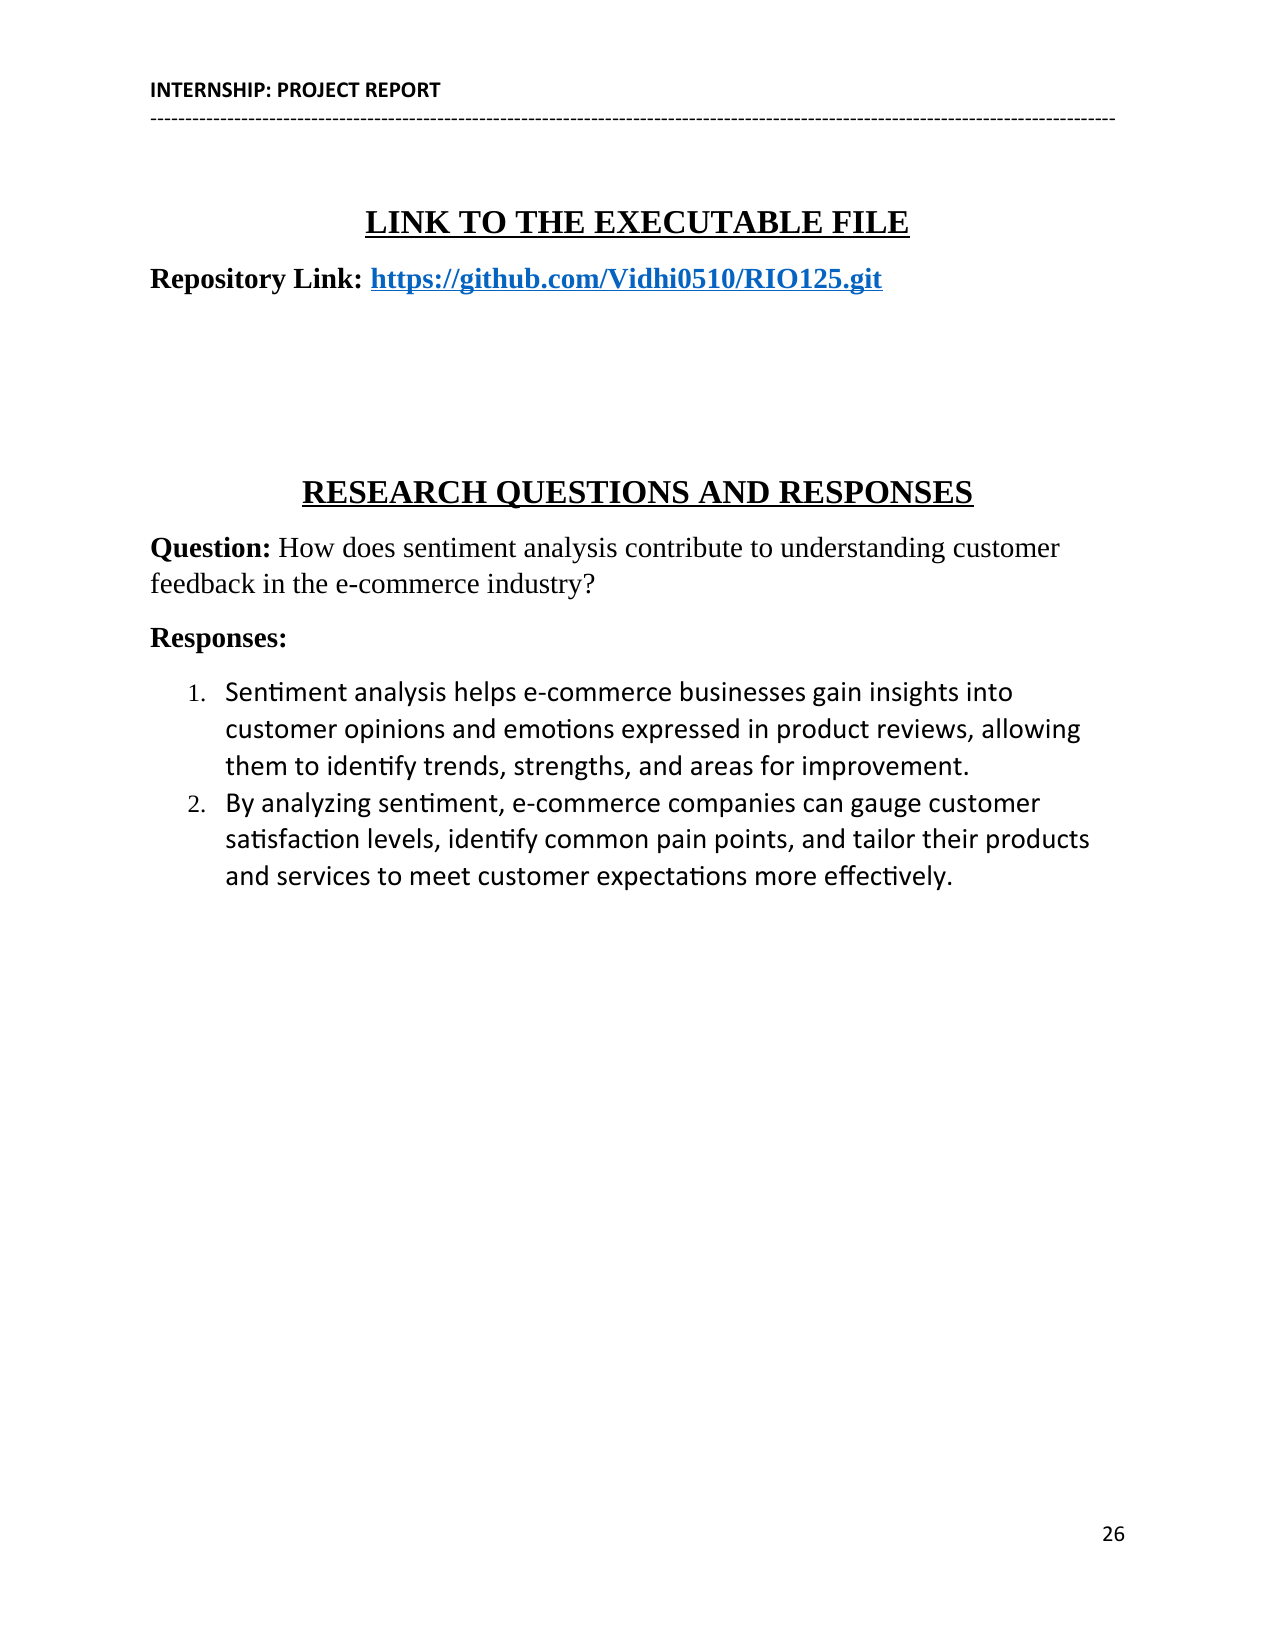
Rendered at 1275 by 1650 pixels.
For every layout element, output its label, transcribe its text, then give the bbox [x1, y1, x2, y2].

text Repository Link: https://github.com/Vidhi0510/RIO125.git [150, 261, 1125, 294]
list Sentiment analysis helps e-commerce businesses gain insights into customer opinions and emotions expressed in product reviews, allowing them to identify trends, strengths, and areas for improvement. [187, 673, 1119, 782]
text Responses: [150, 621, 1125, 654]
text RESEARCH QUESTIONS AND RESPONSES [150, 472, 1125, 510]
list By analyzing sentiment, e-commerce companies can gauge customer satisfaction levels, identify common pain points, and tailor their products and services to meet customer expectations more effectively. [187, 784, 1119, 893]
text Question: How does sentiment analysis contribute to understanding customer feedback in the e-commerce industry? [150, 530, 1119, 600]
text LINK TO THE EXECUTABLE FILE [150, 203, 1125, 241]
